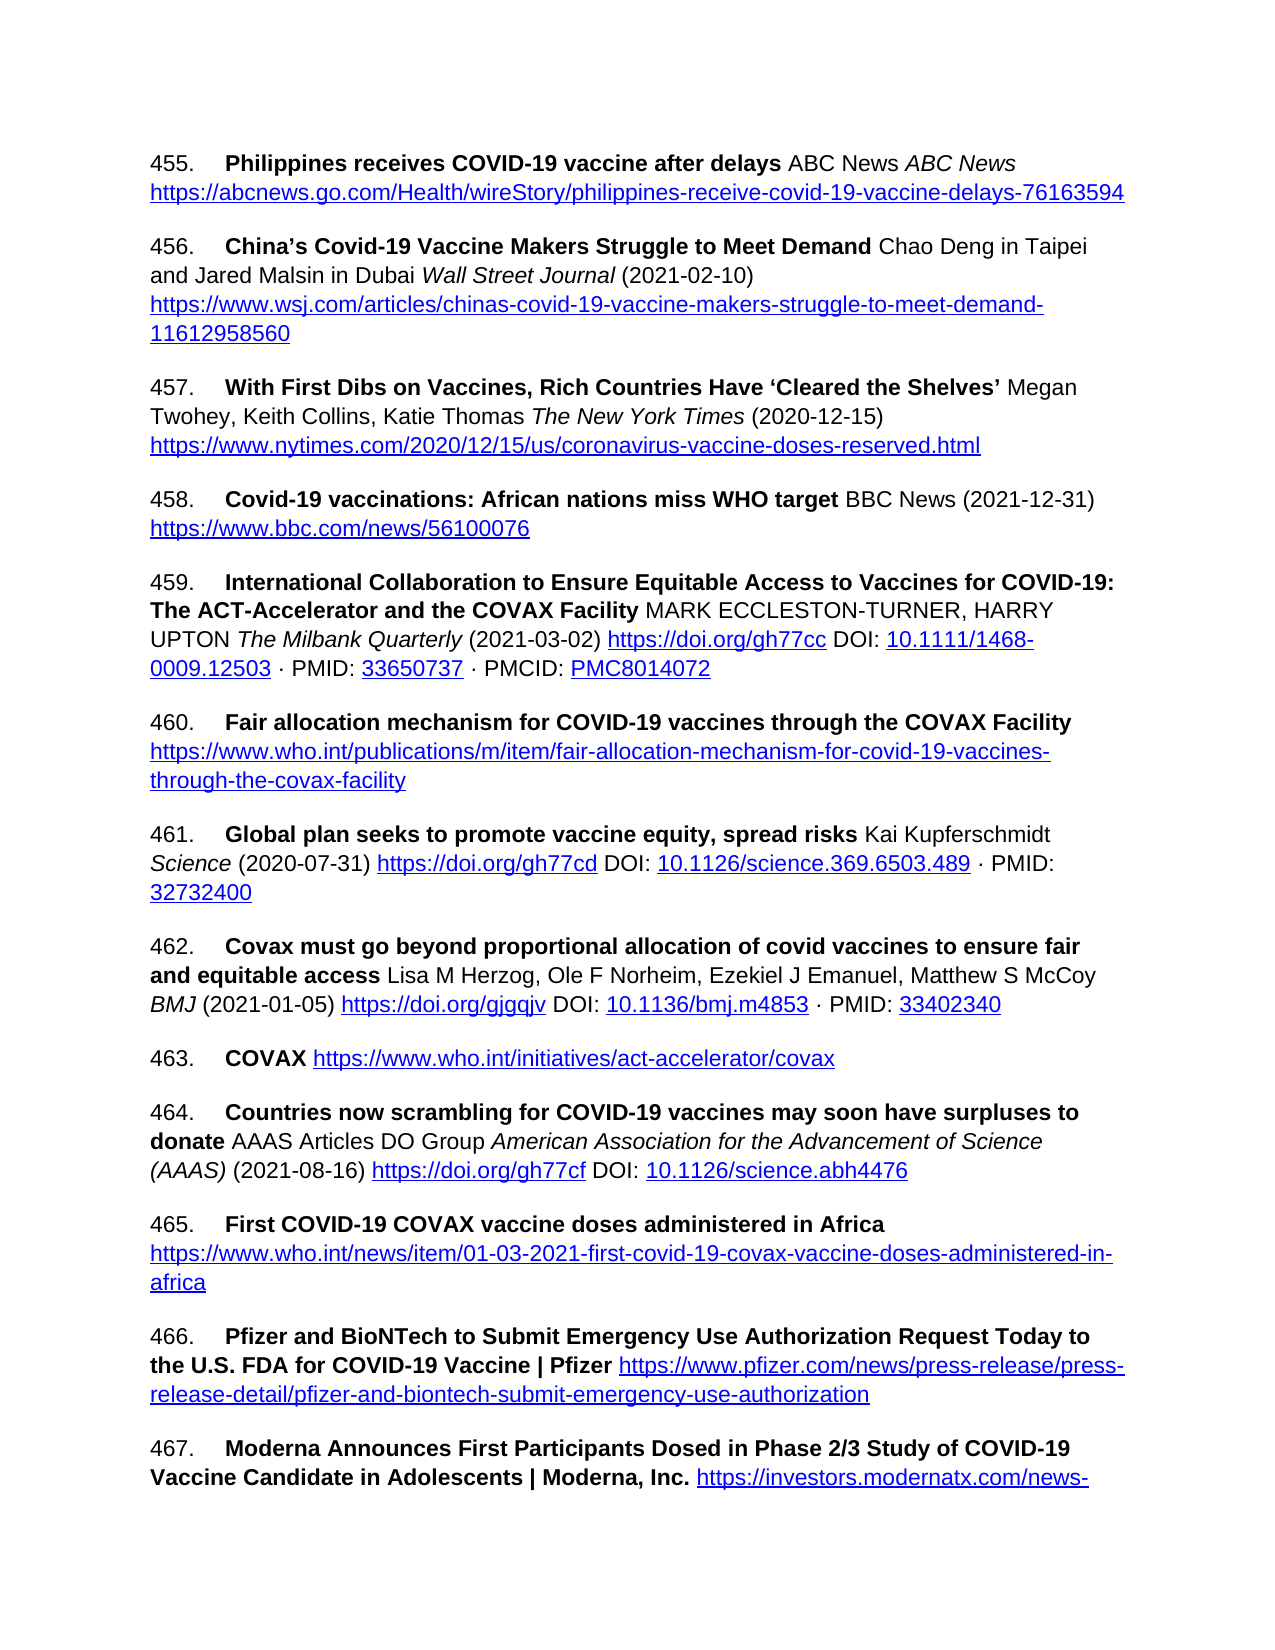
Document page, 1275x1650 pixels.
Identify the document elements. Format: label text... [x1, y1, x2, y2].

text 456. China’s Covid-19 Vaccine Makers Struggle to Meet Demand Chao Deng in Taipei and Jared Malsin in Dubai Wall Street Journal (2021-02-10) https://www.wsj.com/articles/chinas-covid-19-vaccine-makers-struggle-to-meet-demand-11612958560 [150, 233, 1125, 346]
text 457. With First Dibs on Vaccines, Rich Countries Have ‘Cleared the Shelves’ Megan Twohey, Keith Collins, Katie Thomas The New York Times (2020-12-15) https://www.nytimes.com/2020/12/15/us/coronavirus-vaccine-doses-reserved.html [150, 374, 1125, 458]
text 464. Countries now scrambling for COVID-19 vaccines may soon have surpluses to donate AAAS Articles DO Group American Association for the Advancement of Science (AAAS) (2021-08-16) https://doi.org/gh77cf DOI: 10.1126/science.abh4476 [150, 1099, 1125, 1183]
text 455. Philippines receives COVID-19 vaccine after delays ABC News ABC News https://abcnews.go.com/Health/wireStory/philippines-receive-covid-19-vaccine-delays-76163594 [150, 150, 1125, 202]
text 462. Covax must go beyond proportional allocation of covid vaccines to ensure fair and equitable access Lisa M Herzog, Ole F Norheim, Ezekiel J Emanuel, Matthew S McCoy BMJ (2021-01-05) https://doi.org/gjgqjv DOI: 10.1136/bmj.m4853 · PMID: 33402340 [150, 933, 1125, 1017]
text 460. Fair allocation mechanism for COVID-19 vaccines through the COVAX Facility https://www.who.int/publications/m/item/fair-allocation-mechanism-for-covid-19-vaccines-through-the-covax-facility [150, 709, 1125, 794]
text 458. Covid-19 vaccinations: African nations miss WHO target BBC News (2021-12-31) https://www.bbc.com/news/56100076 [150, 486, 1125, 541]
text 461. Global plan seeks to promote vaccine equity, spread risks Kai Kupferschmidt Science (2020-07-31) https://doi.org/gh77cd DOI: 10.1126/science.369.6503.489 · PMID: 32732400 [150, 821, 1125, 906]
text 465. First COVID-19 COVAX vaccine doses administered in Africa https://www.who.int/news/item/01-03-2021-first-covid-19-covax-vaccine-doses-administered-in-africa [150, 1211, 1125, 1295]
text 463. COVAX https://www.who.int/initiatives/act-accelerator/covax [150, 1045, 1125, 1071]
text 459. International Collaboration to Ensure Equitable Access to Vaccines for COVID‐19: The ACT‐Accelerator and the COVAX Facility MARK ECCLESTON‐TURNER, HARRY UPTON The Milbank Quarterly (2021-03-02) https://doi.org/gh77cc DOI: 10.1111/1468-0009.12503 · PMID: 33650737 · PMCID: PMC8014072 [150, 568, 1125, 682]
text 466. Pfizer and BioNTech to Submit Emergency Use Authorization Request Today to the U.S. FDA for COVID-19 Vaccine | Pfizer https://www.pfizer.com/news/press-release/press-release-detail/pfizer-and-biontech-submit-emergency-use-authorization [150, 1323, 1125, 1407]
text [150, 1434, 1125, 1490]
